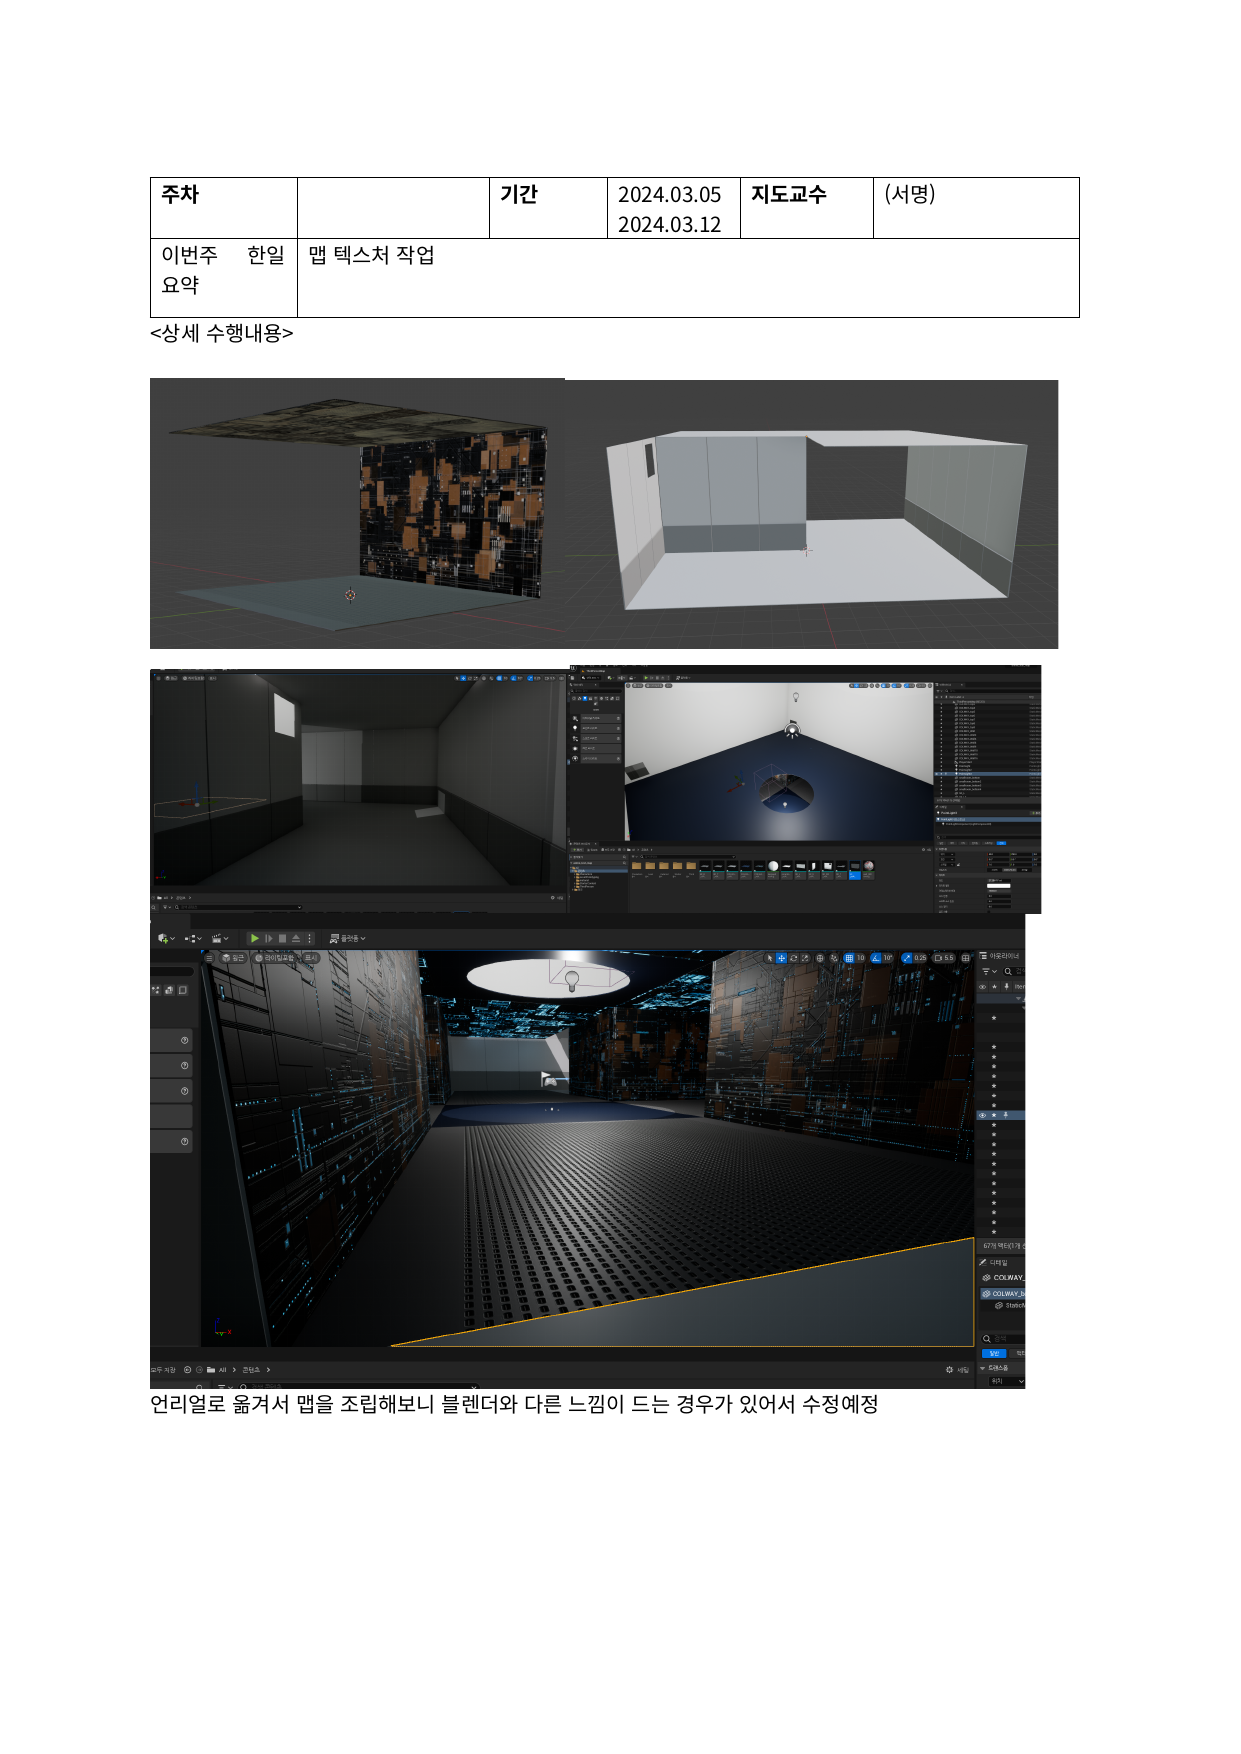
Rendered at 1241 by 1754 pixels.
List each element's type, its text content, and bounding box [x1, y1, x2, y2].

table_header (서명) [874, 178, 1079, 238]
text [150, 665, 1090, 1419]
table_header 기간 [490, 178, 607, 238]
table_cell 이번주 한일 요약 [151, 239, 297, 317]
table_header 2024.03.052024.03.12 [608, 178, 740, 238]
table_cell 맵 텍스처 작업 [298, 239, 1079, 317]
table_header 지도교수 [741, 178, 873, 238]
picture [150, 378, 1059, 649]
table_header 주차 [151, 178, 297, 238]
picture [150, 665, 1042, 1389]
table_header [298, 178, 489, 238]
